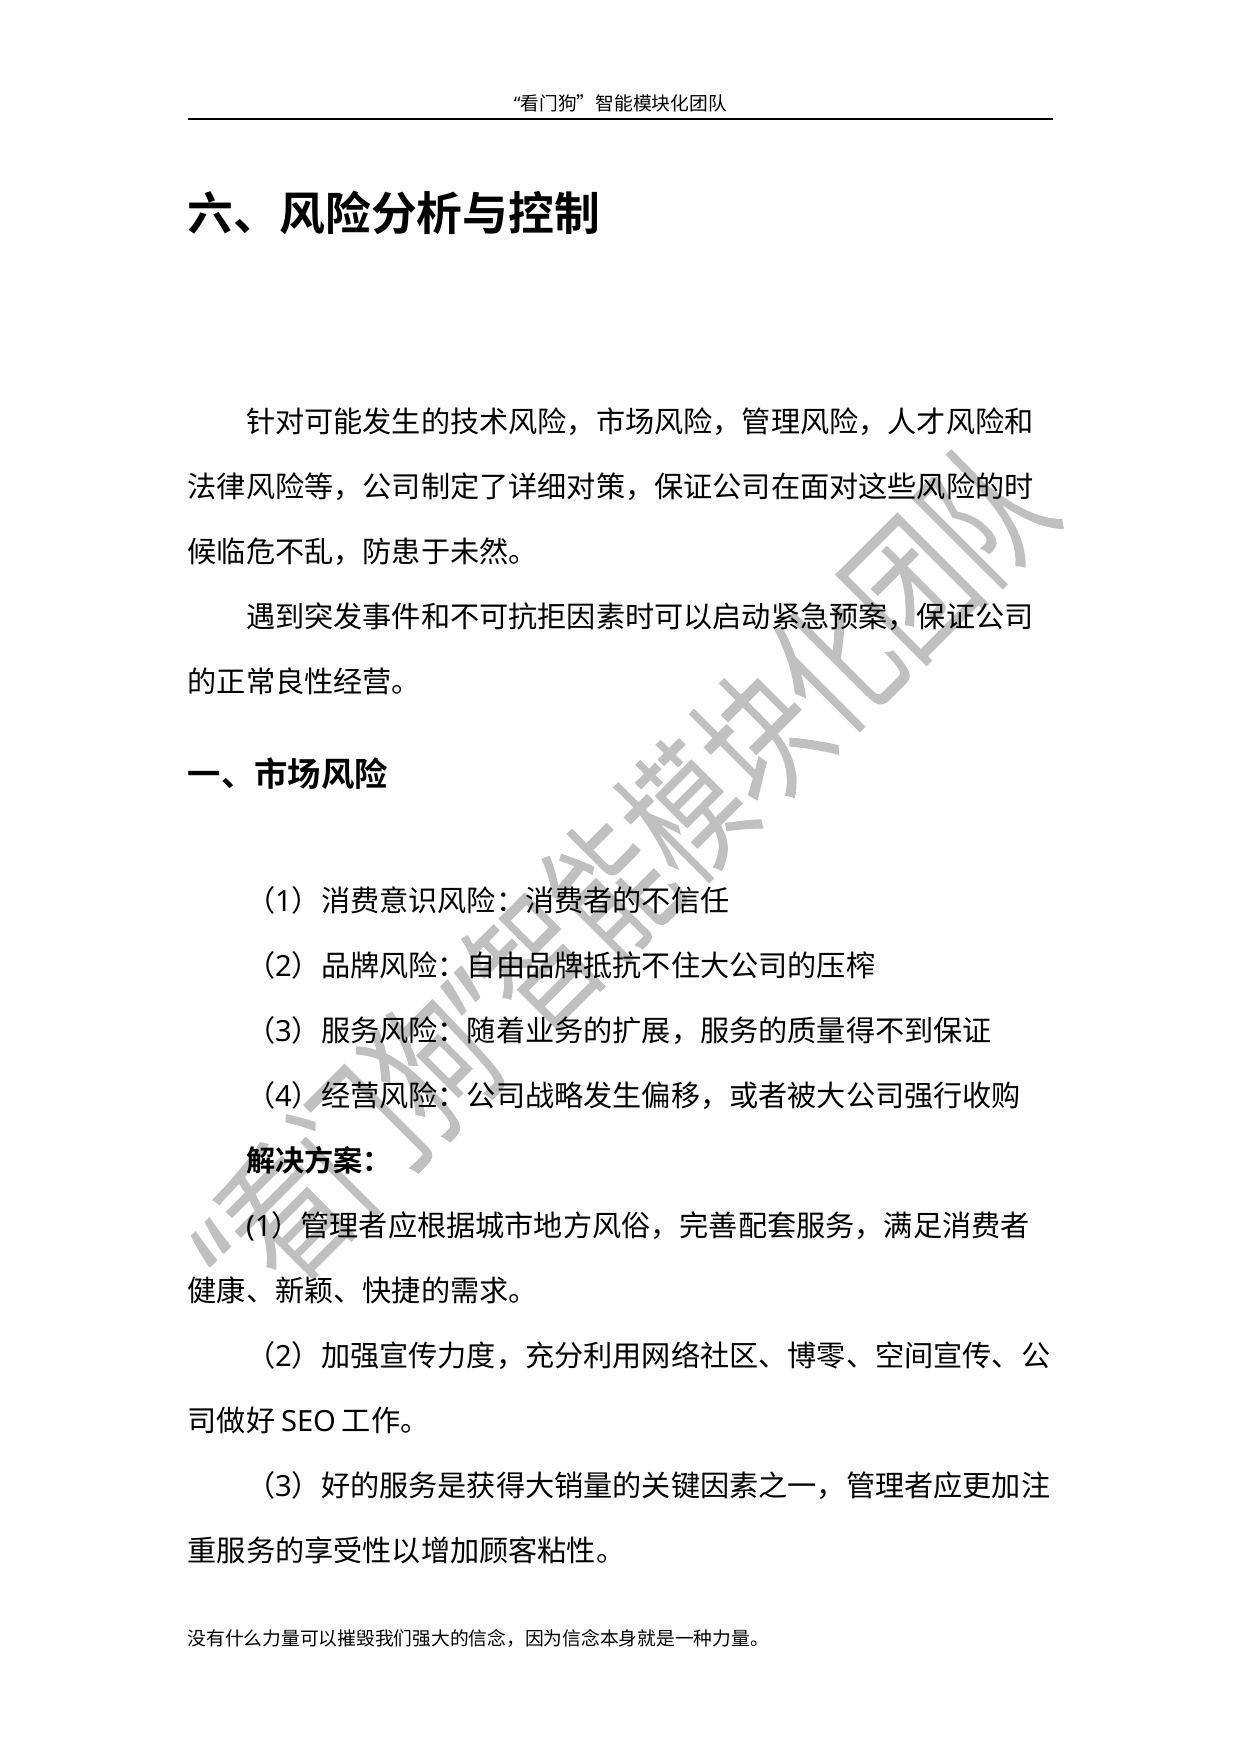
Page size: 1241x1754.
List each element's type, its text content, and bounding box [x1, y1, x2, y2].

subtitle 一、市场风险 [187, 739, 1053, 804]
text 遇到突发事件和不可抗拒因素时可以启动紧急预案，保证公司的正常良性经营。 [187, 582, 1053, 712]
subtitle 六、风险分析与控制 [187, 162, 1053, 259]
text （4）经营风险：公司战略发生偏移，或者被大公司强行收购 [187, 1062, 1053, 1127]
text （2）加强宣传力度，充分利用网络社区、博零、空间宣传、公司做好SEO工作。 [187, 1322, 1053, 1452]
text (1）管理者应根据城市地方风俗，完善配套服务，满足消费者健康、新颖、快捷的需求。 [187, 1192, 1053, 1322]
text （3）好的服务是获得大销量的关键因素之一，管理者应更加注重服务的享受性以增加顾客粘性。 [187, 1452, 1053, 1582]
text （2）品牌风险：自由品牌抵抗不住大公司的压榨 [187, 932, 1053, 997]
text 解决方案： [187, 1127, 1053, 1192]
text 针对可能发生的技术风险，市场风险，管理风险，人才风险和法律风险等，公司制定了详细对策，保证公司在面对这些风险的时候临危不乱，防患于未然。 [187, 387, 1053, 582]
text （3）服务风险：随着业务的扩展，服务的质量得不到保证 [187, 997, 1053, 1062]
text （1）消费意识风险：消费者的不信任 [187, 867, 1053, 932]
